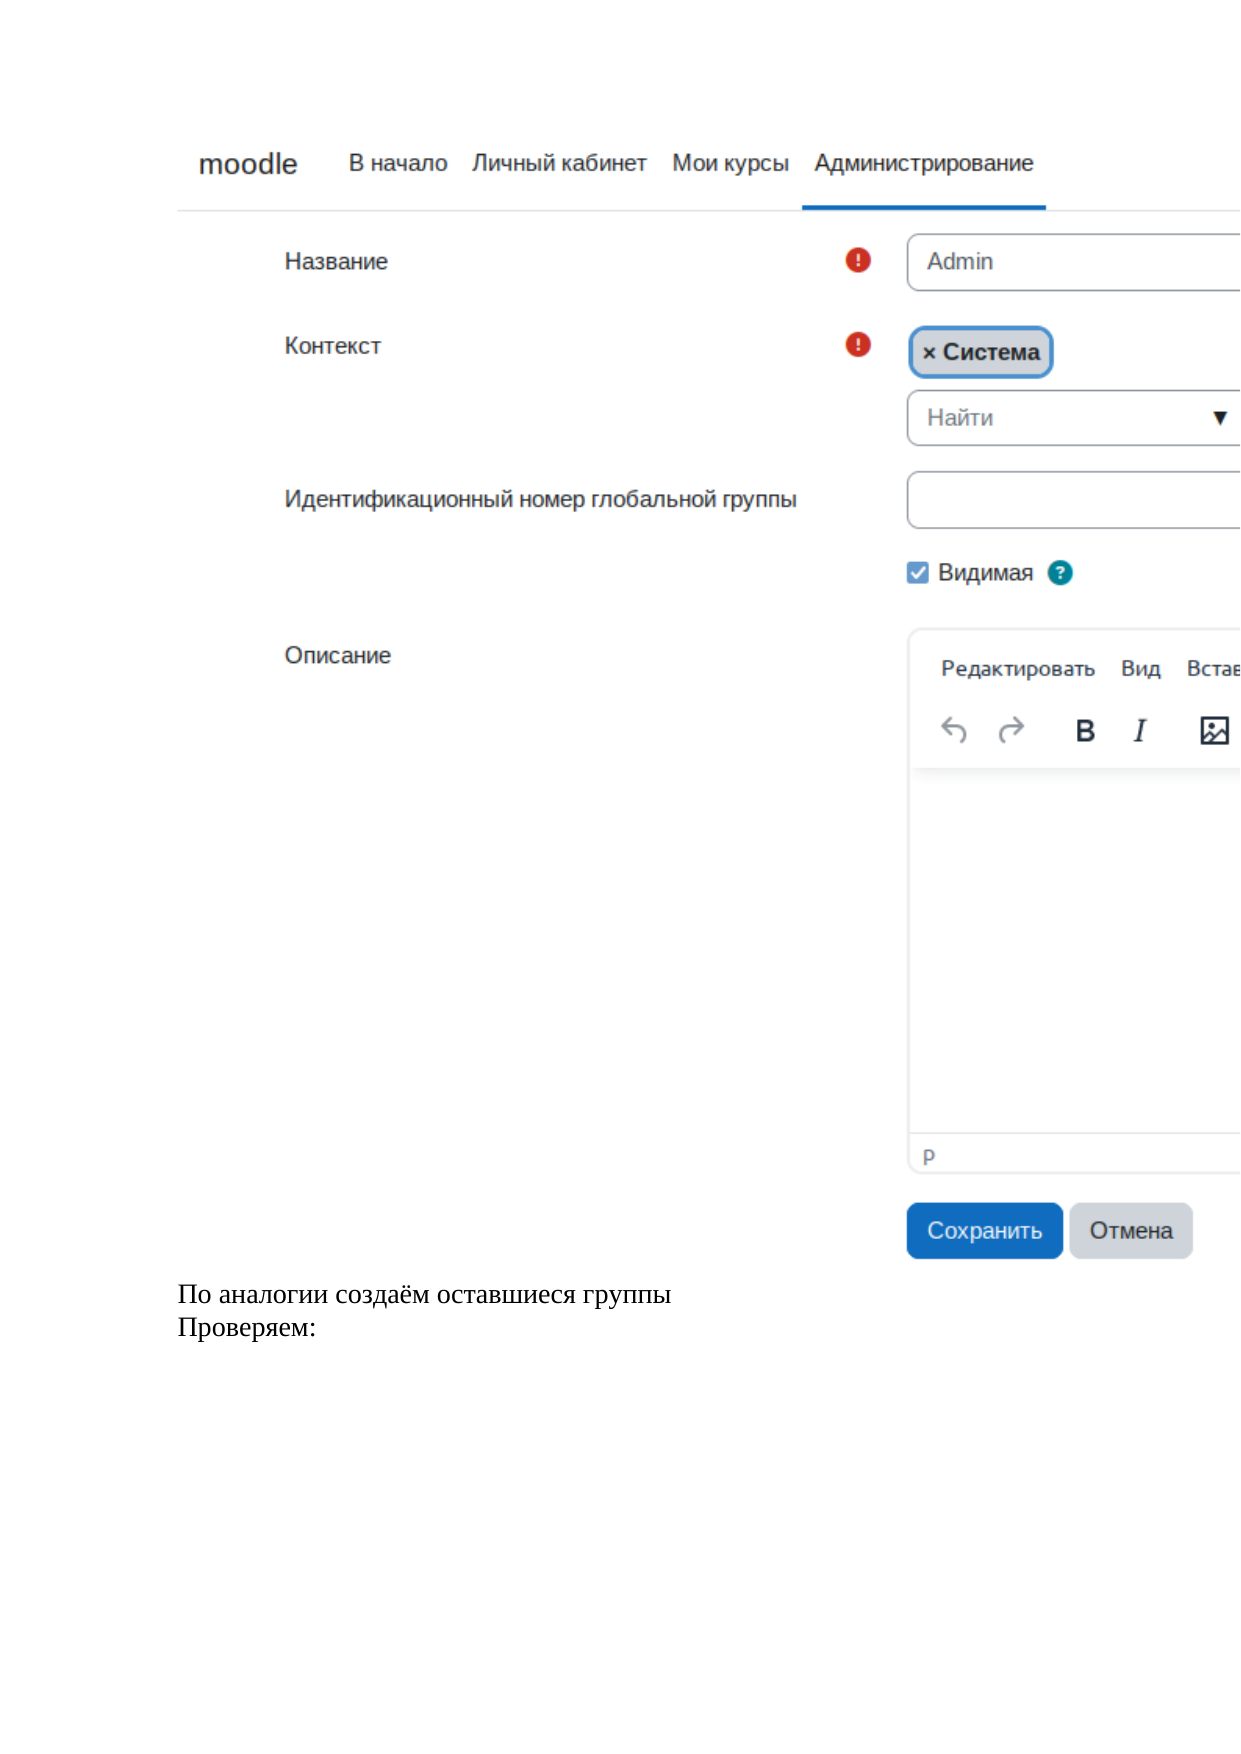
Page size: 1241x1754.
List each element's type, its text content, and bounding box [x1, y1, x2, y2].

text Производим установку: Выбирайте англ. язык! Создаём группы для пользователей заданных в таблице: По аналогии создаём оставшиеся группы Проверяем: Создаём пользователей: По аналогии создаём оставшихся пользователей Проверяем: Добавляем пользователей в соответствующие группы: По аналогии добавляем оставшихся пользователей в группы Проверяем: [177, 1278, 1152, 1342]
picture [177, 118, 1241, 1278]
